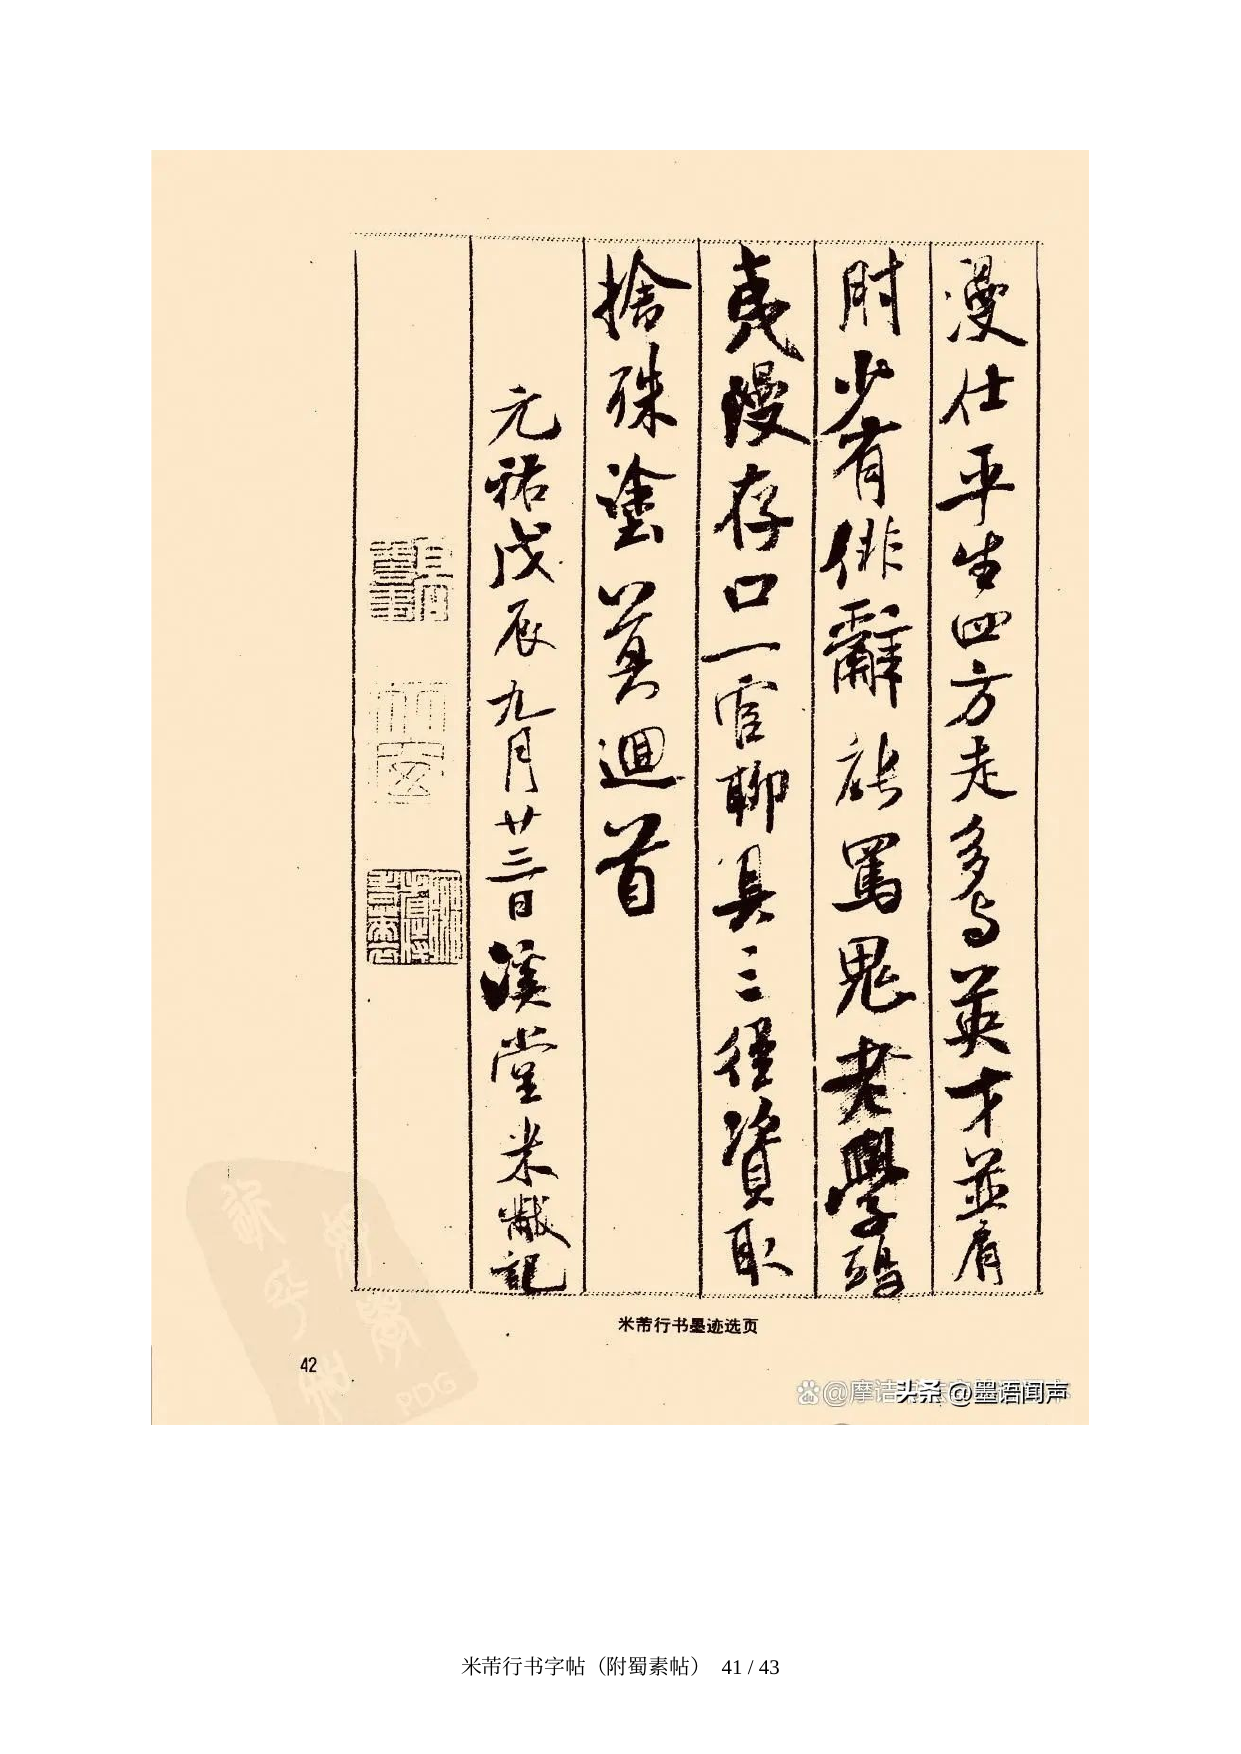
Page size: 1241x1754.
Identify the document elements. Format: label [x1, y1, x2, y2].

picture [151, 150, 1089, 1425]
